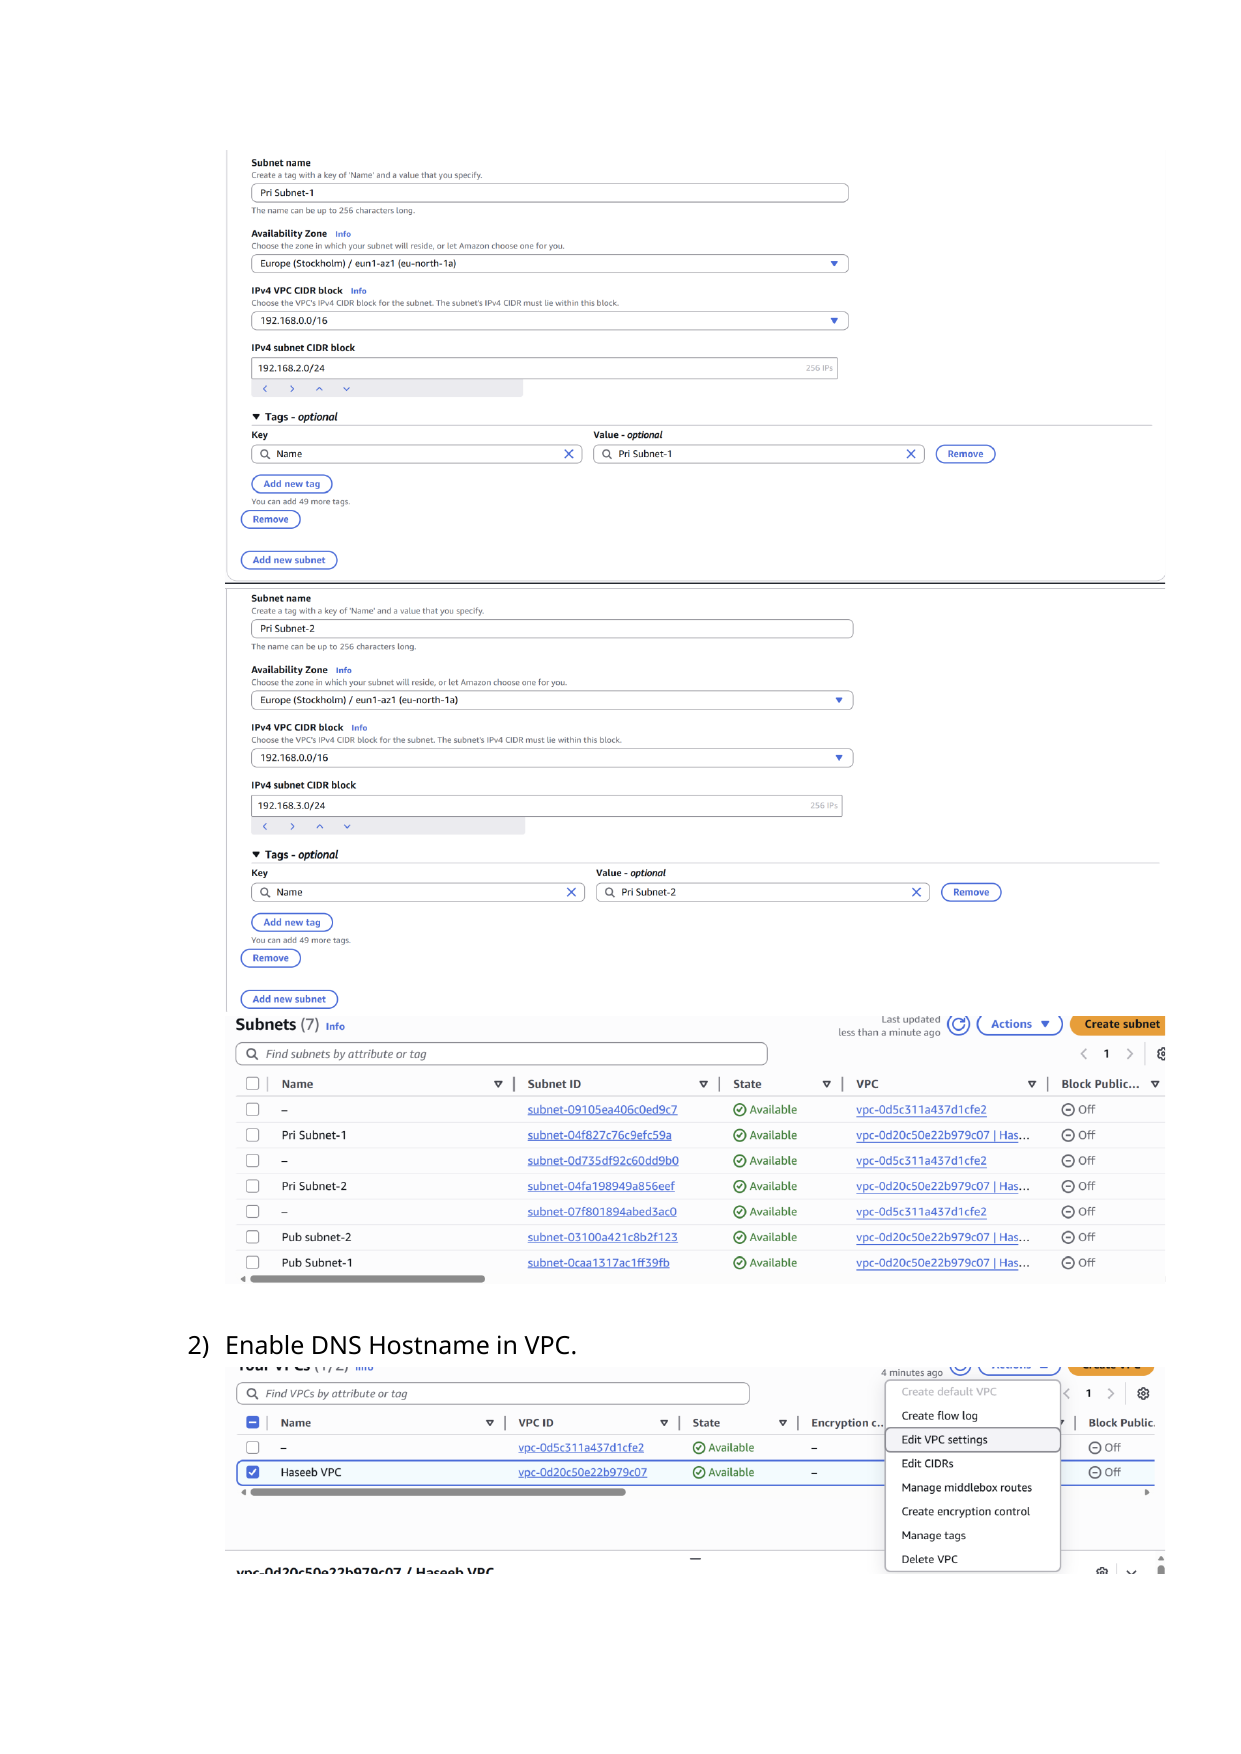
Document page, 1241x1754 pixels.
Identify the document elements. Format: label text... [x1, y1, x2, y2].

picture [225, 1367, 1166, 1574]
picture [225, 1016, 1166, 1284]
list Enable DNS Hostname in VPC. [187, 1328, 1090, 1362]
picture [225, 588, 1166, 1012]
picture [225, 150, 1166, 584]
